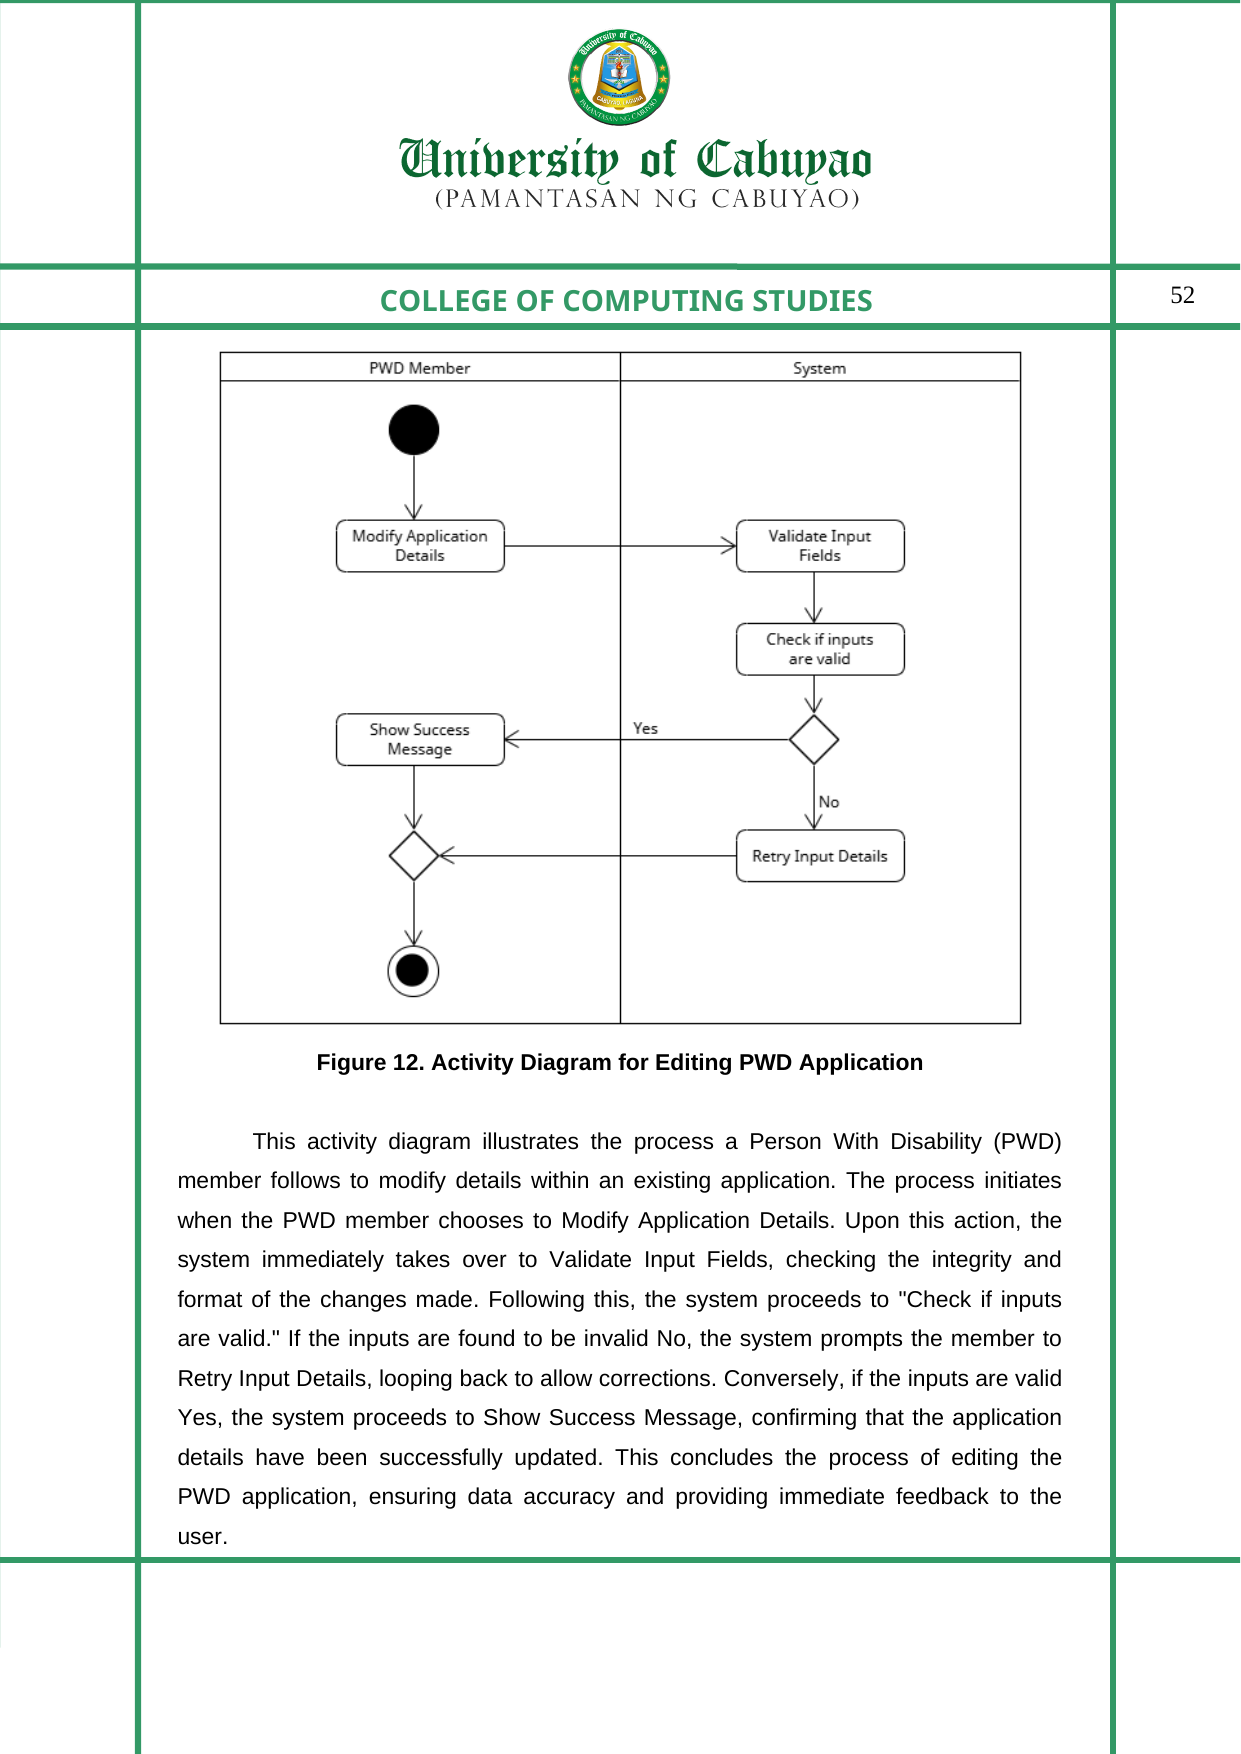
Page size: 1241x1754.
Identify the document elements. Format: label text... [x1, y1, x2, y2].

text This activity diagram illustrates the process a Person With Disability (PWD) member follows to modify details within an existing application. The process initiates when the PWD member chooses to Modify Application Details. Upon this action, the system immediately takes over to Validate Input Fields, checking the integrity and format of the changes made. Following this, the system proceeds to "Check if inputs are valid." If the inputs are found to be invalid No, the system prompts the member to Retry Input Details, looping back to allow corrections. Conversely, if the inputs are valid Yes, the system proceeds to Show Success Message, confirming that the application details have been successfully updated. This concludes the process of editing the PWD application, ensuring data accuracy and providing immediate feedback to the user. [177, 1128, 1063, 1549]
picture [207, 339, 1033, 1036]
picture [144, 4, 1110, 263]
picture [1116, 4, 1125, 263]
